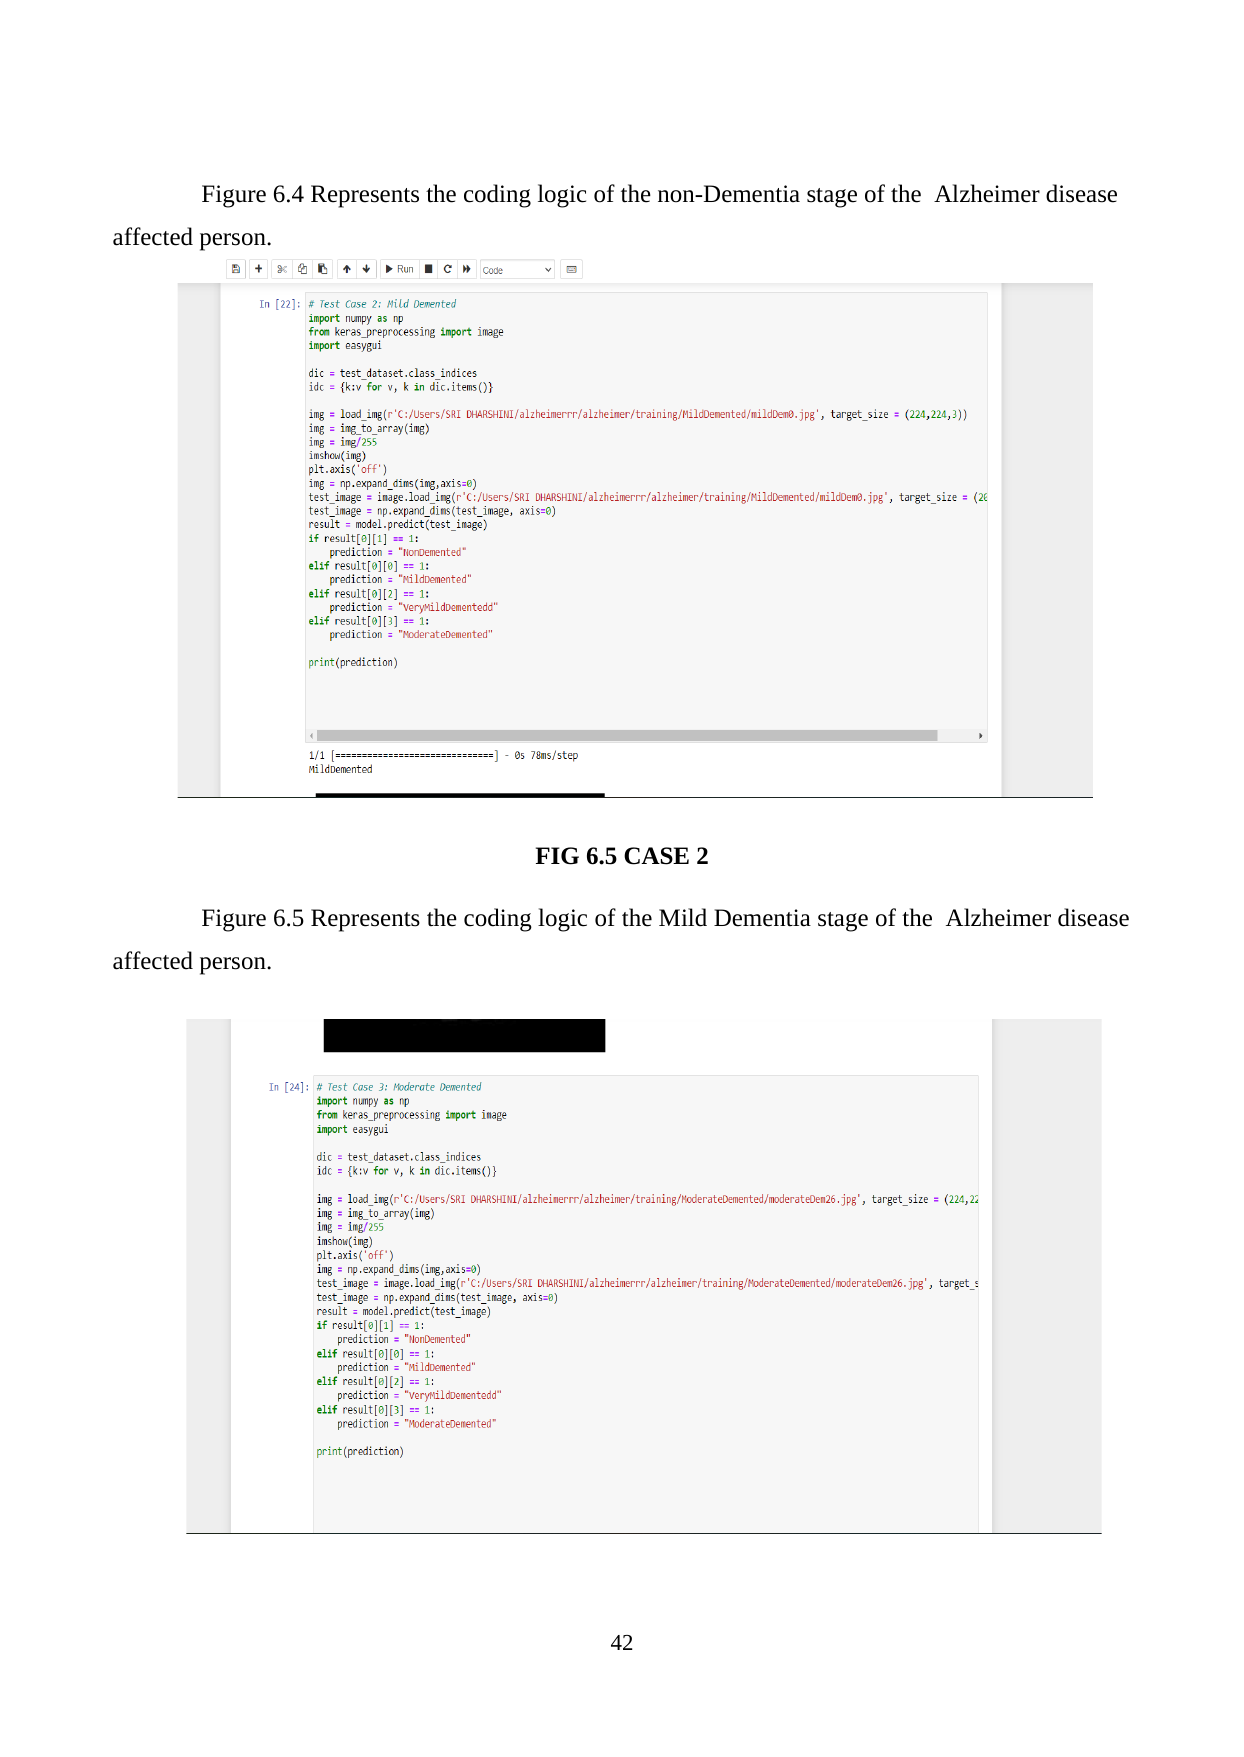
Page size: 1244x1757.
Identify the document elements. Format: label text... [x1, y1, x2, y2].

text FIG 6.5 CASE 2 [112, 841, 1131, 870]
text Figure 6.4 Represents the coding logic of the non-Dementia stage of the Alzheimer disease affected person. [112, 179, 1131, 251]
picture [186, 1019, 1102, 1534]
picture [177, 256, 1093, 798]
text Figure 6.5 Represents the coding logic of the Mild Dementia stage of the Alzheimer disease affected person. [112, 903, 1131, 975]
